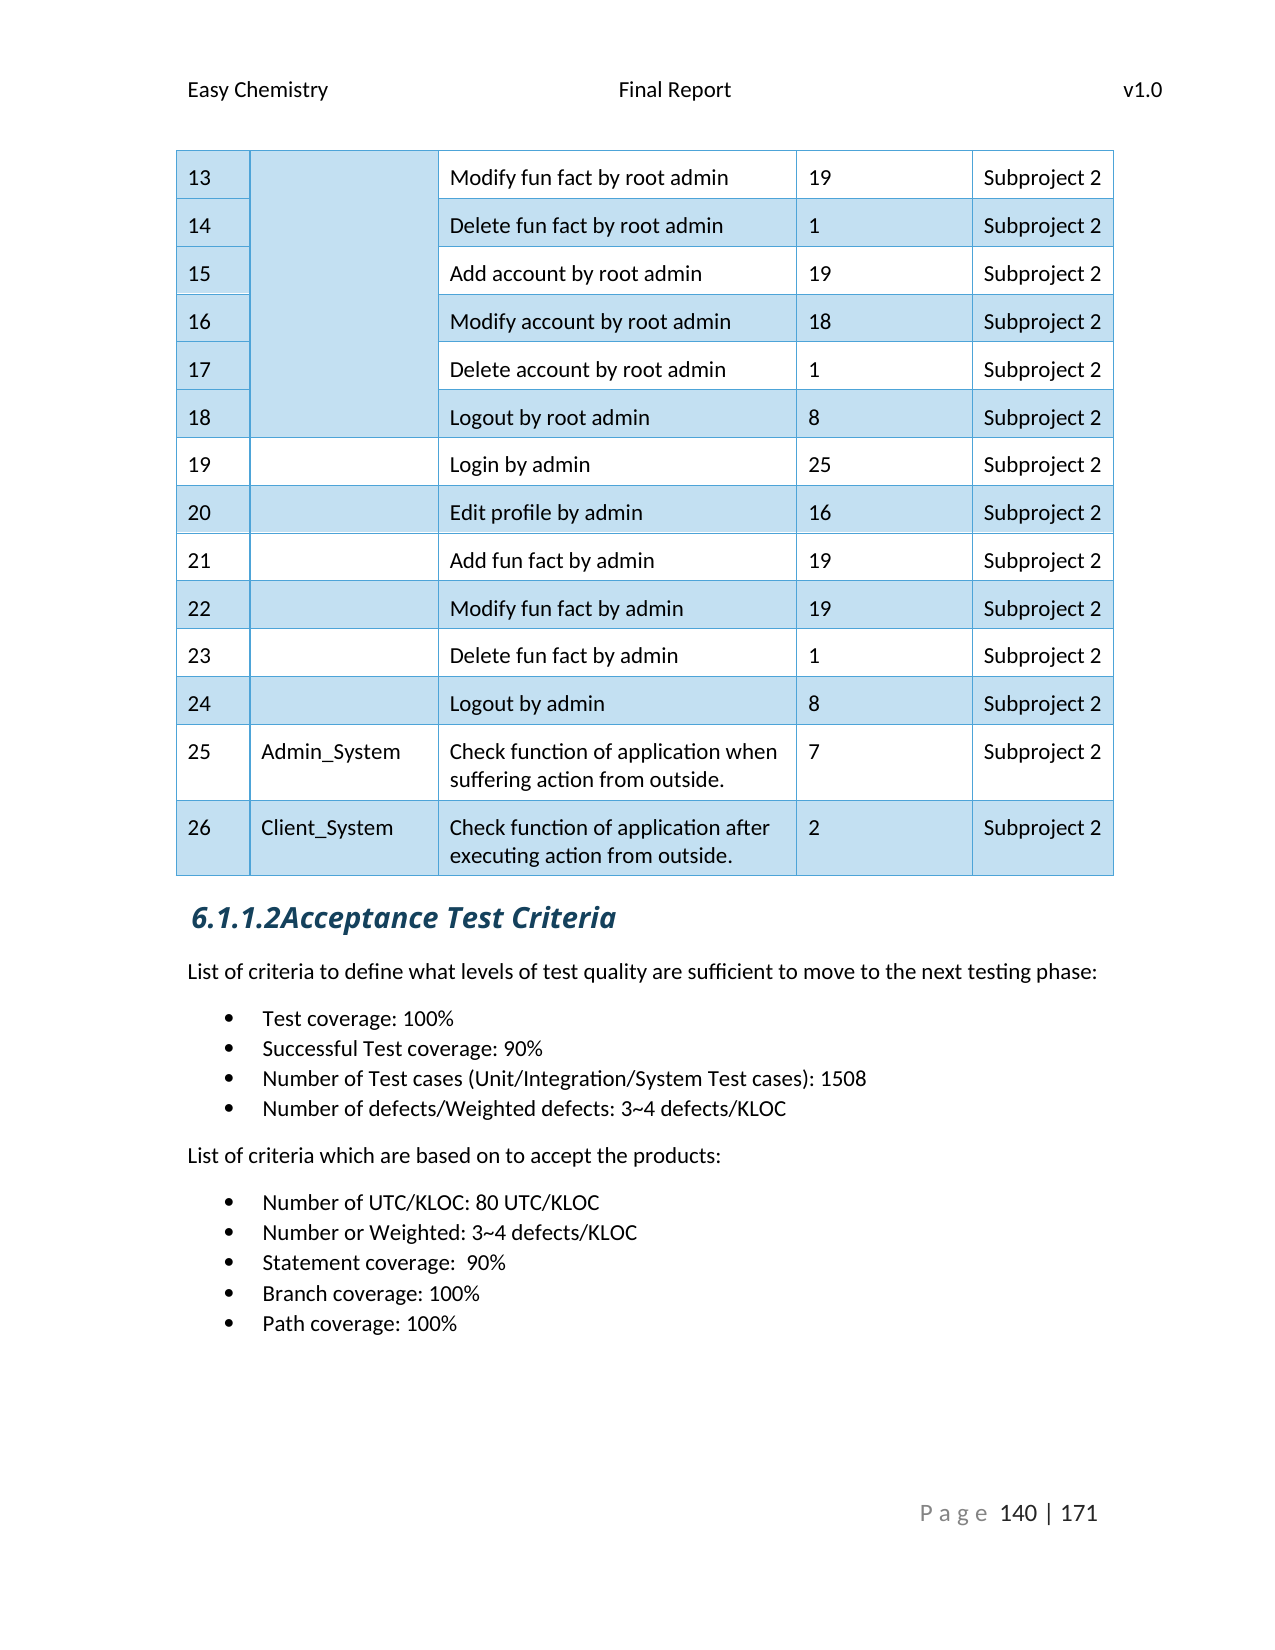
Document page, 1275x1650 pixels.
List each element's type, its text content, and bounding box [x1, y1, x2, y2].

list Path coverage: 100% [225, 1309, 1125, 1337]
list Branch coverage: 100% [225, 1279, 1125, 1307]
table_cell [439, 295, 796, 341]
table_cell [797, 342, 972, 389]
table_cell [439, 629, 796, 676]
list Successful Test coverage: 90% [225, 1034, 1125, 1062]
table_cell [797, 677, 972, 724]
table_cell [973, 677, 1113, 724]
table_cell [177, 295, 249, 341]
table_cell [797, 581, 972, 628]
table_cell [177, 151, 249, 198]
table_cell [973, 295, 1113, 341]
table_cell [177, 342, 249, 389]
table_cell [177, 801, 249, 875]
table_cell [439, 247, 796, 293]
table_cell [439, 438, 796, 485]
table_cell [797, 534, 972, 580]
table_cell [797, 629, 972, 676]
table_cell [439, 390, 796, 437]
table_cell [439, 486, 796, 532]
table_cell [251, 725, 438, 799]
list Number of UTC/KLOC: 80 UTC/KLOC [225, 1188, 1125, 1216]
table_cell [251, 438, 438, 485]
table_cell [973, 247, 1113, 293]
subtitle Acceptance Test Criteria [191, 897, 1125, 937]
list Number of Test cases (Unit/Integration/System Test cases): 1508 [225, 1064, 1125, 1092]
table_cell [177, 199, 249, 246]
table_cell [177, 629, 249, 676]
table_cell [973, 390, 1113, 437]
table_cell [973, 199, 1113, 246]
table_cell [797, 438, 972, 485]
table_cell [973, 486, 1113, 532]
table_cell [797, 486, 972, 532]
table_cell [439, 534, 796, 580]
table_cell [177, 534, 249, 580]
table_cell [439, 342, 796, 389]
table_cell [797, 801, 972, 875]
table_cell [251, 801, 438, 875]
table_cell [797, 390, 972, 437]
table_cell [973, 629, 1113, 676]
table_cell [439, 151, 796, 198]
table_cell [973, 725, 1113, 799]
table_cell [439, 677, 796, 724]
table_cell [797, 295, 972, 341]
text List of criteria to define what levels of test quality are sufficient to move to the next testing phase: [187, 957, 1125, 985]
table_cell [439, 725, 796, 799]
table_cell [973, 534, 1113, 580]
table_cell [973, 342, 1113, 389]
list Number or Weighted: 3~4 defects/KLOC [225, 1218, 1125, 1246]
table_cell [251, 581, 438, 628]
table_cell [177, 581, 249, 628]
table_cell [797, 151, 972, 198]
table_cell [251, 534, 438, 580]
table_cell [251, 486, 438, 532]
list Number of defects/Weighted defects: 3~4 defects/KLOC [225, 1094, 1125, 1122]
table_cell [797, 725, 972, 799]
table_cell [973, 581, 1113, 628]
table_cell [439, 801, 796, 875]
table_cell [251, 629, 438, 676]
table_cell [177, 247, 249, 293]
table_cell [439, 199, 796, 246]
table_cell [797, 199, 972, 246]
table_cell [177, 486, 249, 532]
text List of criteria which are based on to accept the products: [187, 1141, 1125, 1169]
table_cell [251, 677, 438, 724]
list Test coverage: 100% [225, 1004, 1125, 1032]
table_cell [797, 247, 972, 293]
list Statement coverage: 90% [225, 1248, 1125, 1276]
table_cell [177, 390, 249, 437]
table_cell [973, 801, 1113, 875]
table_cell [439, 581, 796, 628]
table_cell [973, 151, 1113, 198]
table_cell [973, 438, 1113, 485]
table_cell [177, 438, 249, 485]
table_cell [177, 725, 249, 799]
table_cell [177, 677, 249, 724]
